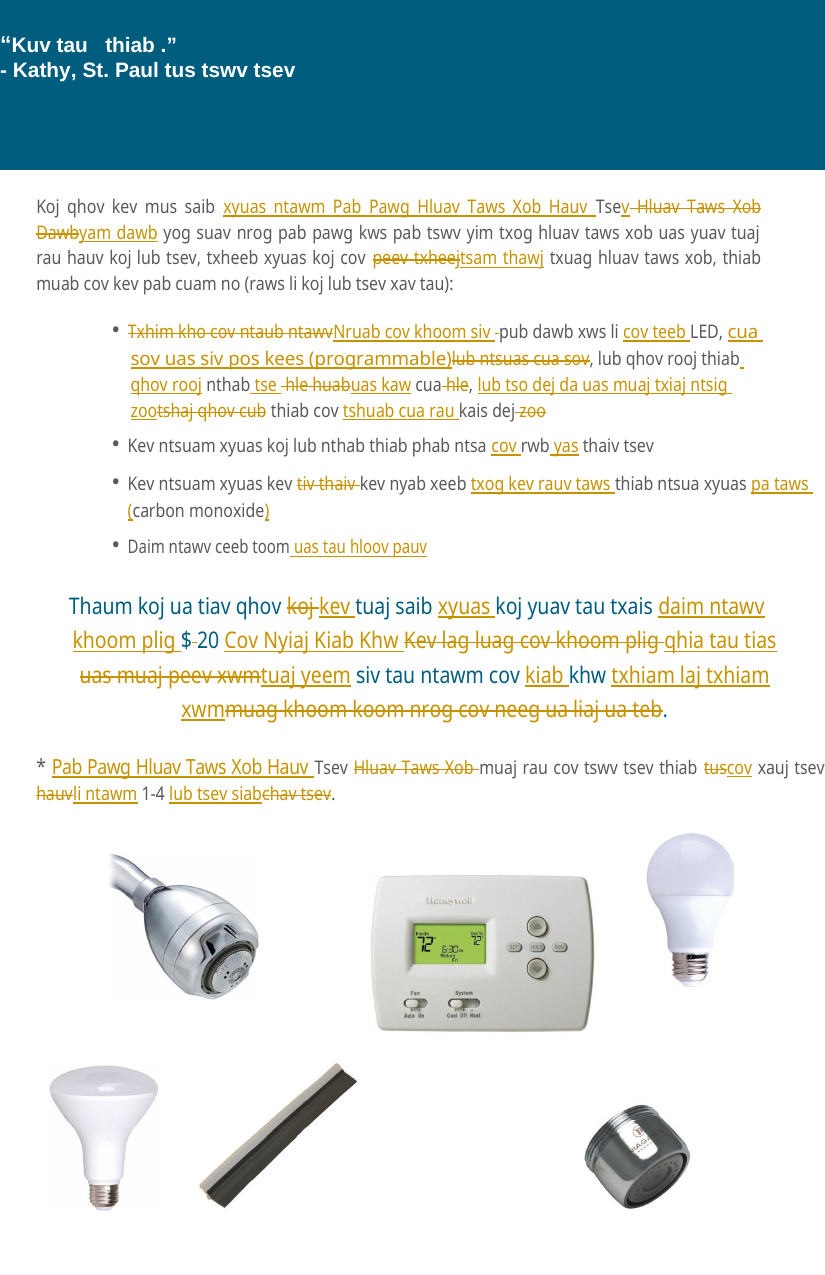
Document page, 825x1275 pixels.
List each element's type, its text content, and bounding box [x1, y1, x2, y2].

picture [643, 830, 735, 987]
list pub dawb xws li LED, , lub qhov rooj thiab nthab cua, thiab cov kais dej [111, 313, 781, 423]
list Kev ntsuam xyuas koj lub nthab thiab phab ntsa rwb thaiv tsev [111, 427, 825, 460]
picture [47, 1063, 159, 1211]
picture [198, 1062, 359, 1211]
picture [368, 873, 597, 1034]
picture [583, 1102, 692, 1211]
text * Tsev muaj rau cov tswv tsev thiab xauj tsev 1-4 . [36, 752, 825, 806]
text Thaum koj ua tiav qhov tuaj saib koj yuav tau txais $20 siv tau ntawm cov khw . [45, 590, 788, 724]
list Kev ntsuam xyuas kev kev nyab xeeb thiab ntsua xyuas carbon monoxide [111, 465, 825, 523]
text Koj qhov kev mus saib Tse yog suav nrog pab pawg kws pab tswv yim txog hluav taws xob uas yuav tuaj rau hauv koj lub tsev, txheeb xyuas koj cov txuag hluav taws xob, thiab muab cov kev pab cuam no (raws li koj lub tsev xav tau): [36, 193, 761, 296]
picture [107, 852, 259, 1000]
list Daim ntawv ceeb toom [111, 528, 825, 561]
